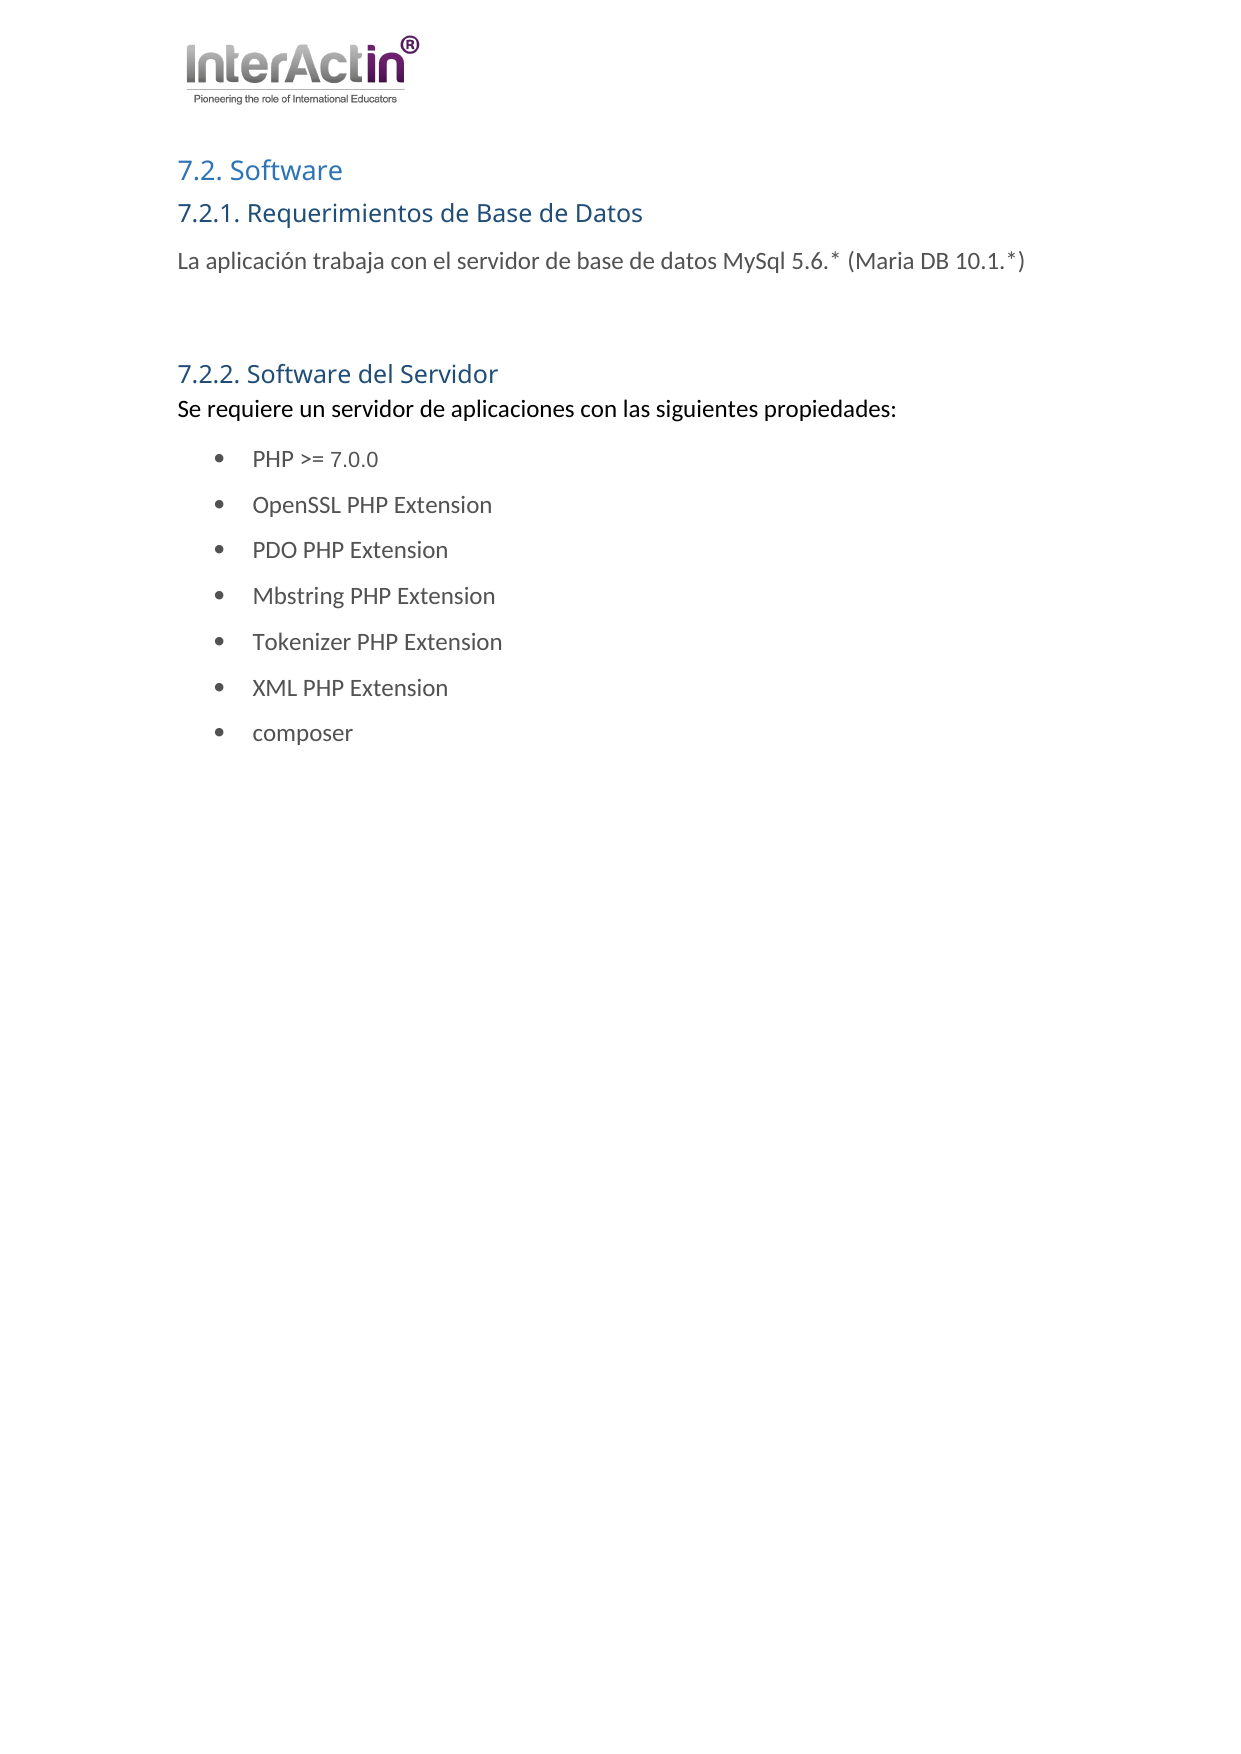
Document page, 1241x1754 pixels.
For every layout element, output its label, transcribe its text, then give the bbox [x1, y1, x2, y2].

picture [180, 28, 421, 106]
list OpenSSL PHP Extension [215, 489, 1051, 519]
list PHP >= 7.0.0 [215, 443, 1051, 473]
list Mbstring PHP Extension [215, 580, 1051, 611]
subtitle 7.2.2. Software del Servidor [177, 357, 1063, 391]
list PDO PHP Extension [215, 534, 1051, 565]
subtitle 7.2.1. Requerimientos de Base de Datos [177, 196, 1063, 230]
subtitle 7.2. Software [177, 152, 1063, 189]
list Tokenizer PHP Extension [215, 626, 1051, 656]
text La aplicación trabaja con el servidor de base de datos MySql 5.6.* (Maria DB 10.1.*) [177, 245, 1051, 276]
text Se requiere un servidor de aplicaciones con las siguientes propiedades: [177, 393, 1063, 424]
list XML PHP Extension [215, 672, 1051, 702]
list composer [215, 717, 1051, 748]
